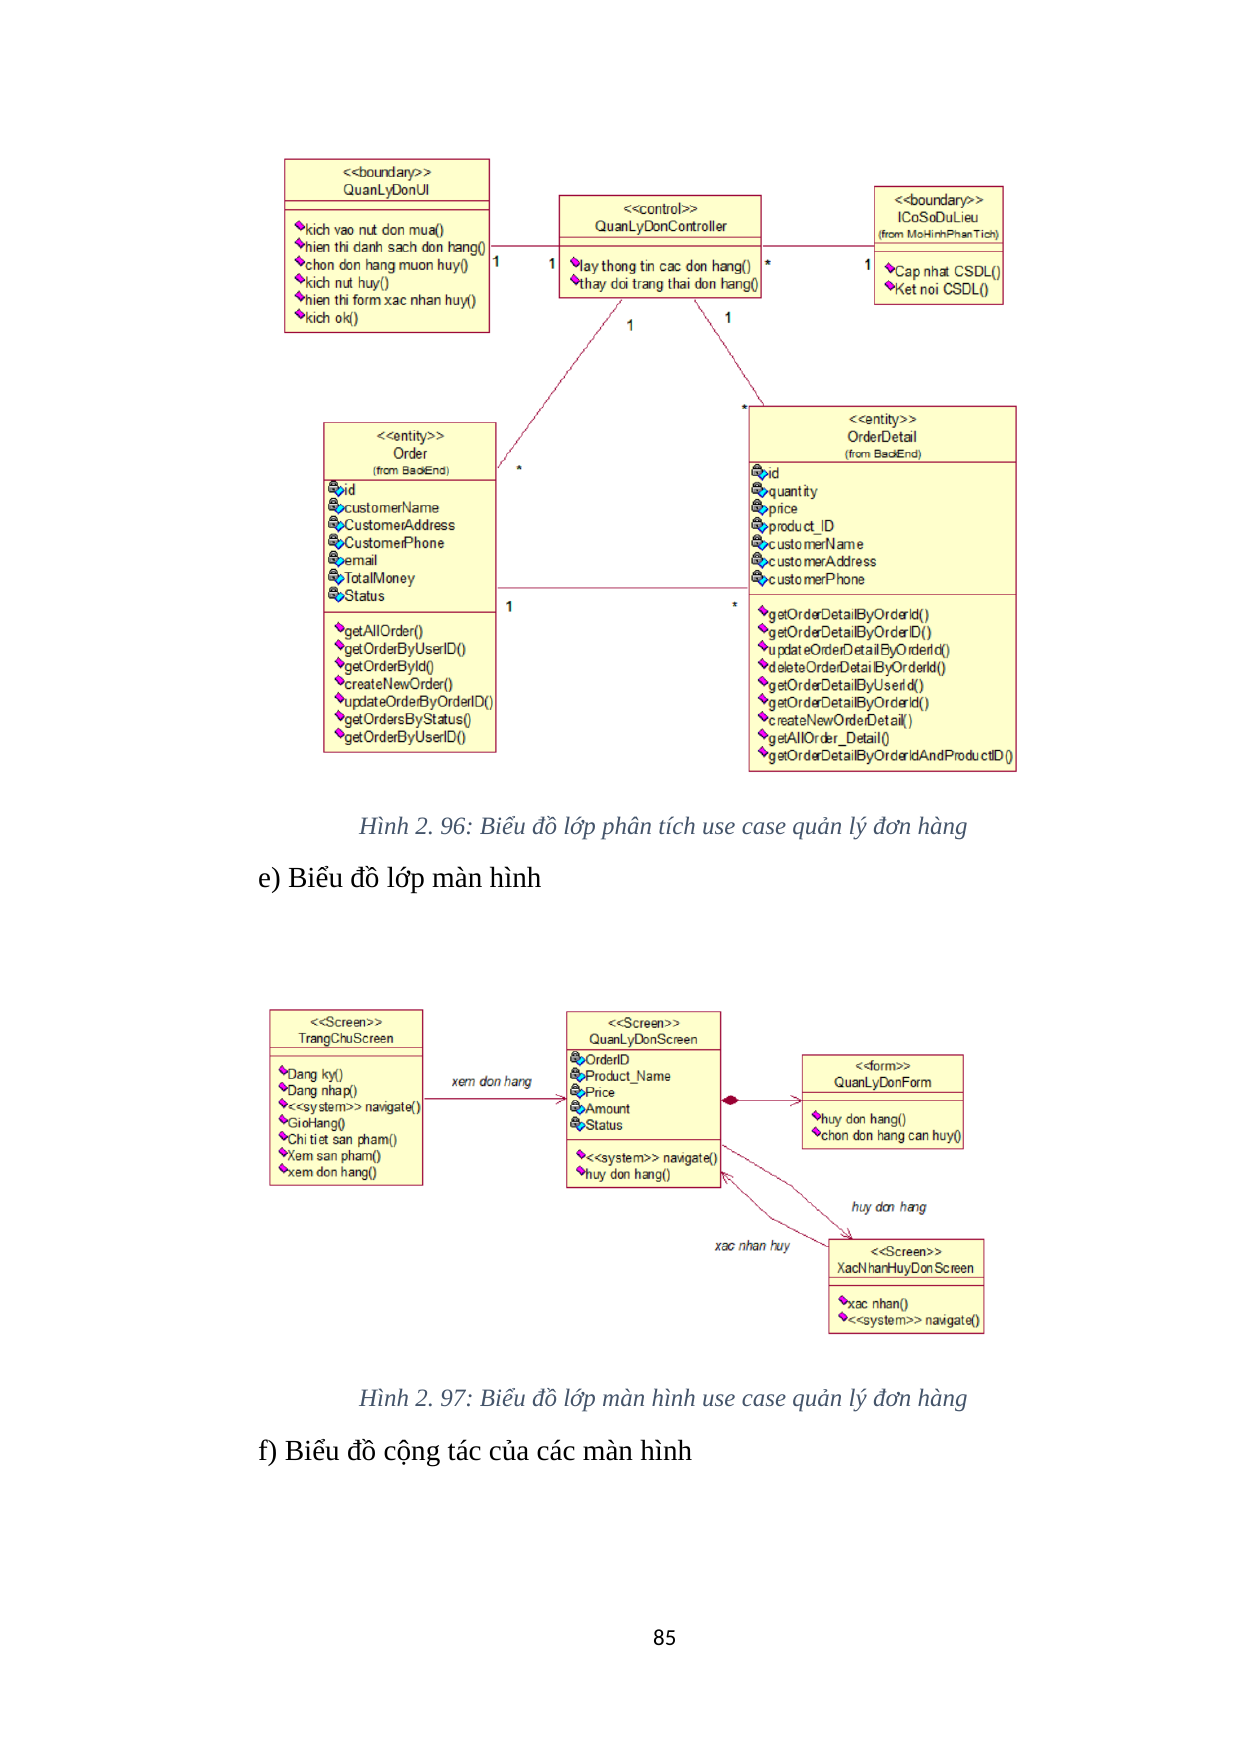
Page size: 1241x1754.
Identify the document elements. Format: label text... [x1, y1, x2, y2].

text Hình 2. 96: Biểu đồ lớp phân tích use case quản lý đơn hàng [207, 811, 1122, 839]
text e) Biểu đồ lớp màn hình [258, 860, 1122, 894]
picture [271, 147, 1058, 781]
picture [257, 994, 1007, 1353]
text f) Biểu đồ cộng tác của các màn hình [258, 1433, 1122, 1466]
text Hình 2. 97: Biểu đồ lớp màn hình use case quản lý đơn hàng [207, 1383, 1122, 1412]
